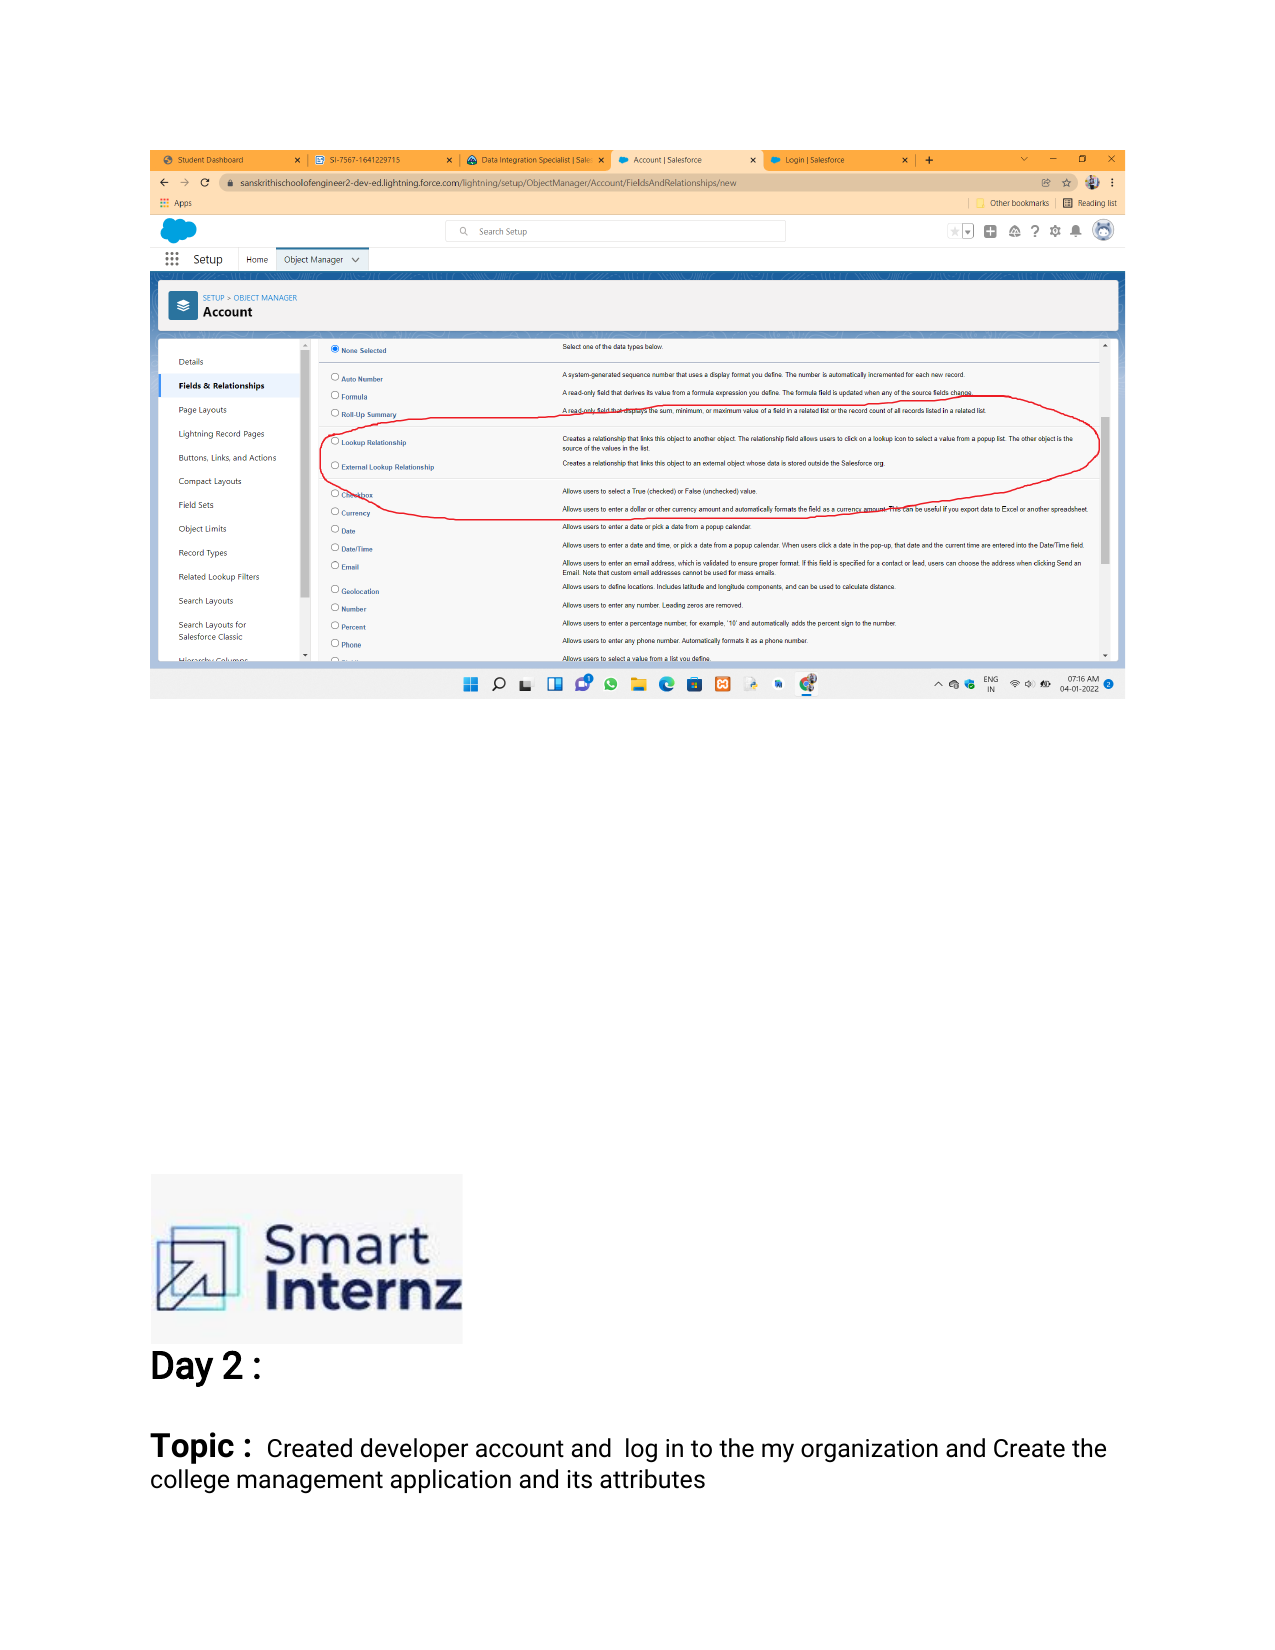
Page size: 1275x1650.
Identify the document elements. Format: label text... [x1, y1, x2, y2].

text Topic : Created developer account and log in to the my organization and Create the college management application and its attributes [150, 1426, 1125, 1495]
picture [151, 1174, 463, 1344]
text Day 2 : [150, 1343, 1125, 1387]
picture [150, 150, 1125, 699]
